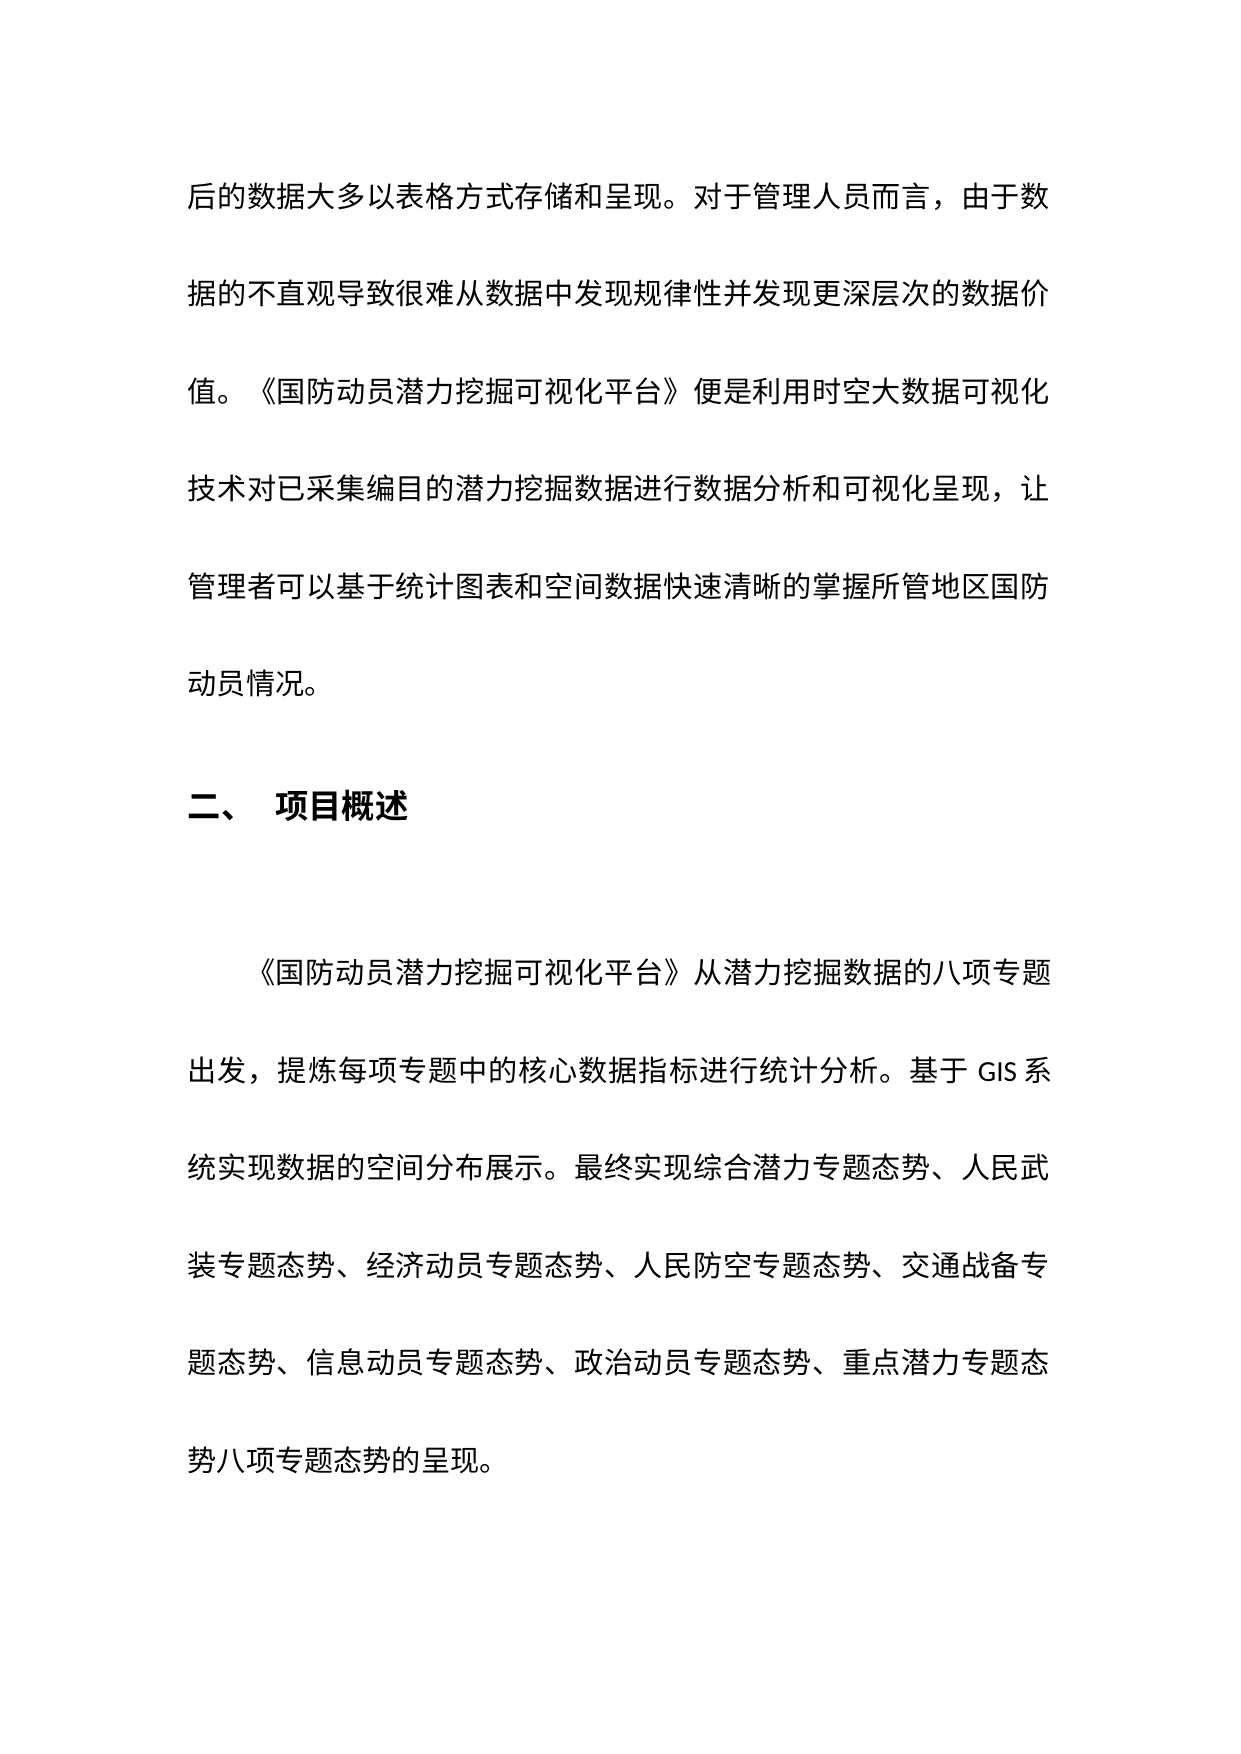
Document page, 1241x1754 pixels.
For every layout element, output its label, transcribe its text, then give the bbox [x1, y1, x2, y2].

subtitle 项目概述 [187, 771, 1053, 836]
text 《国防动员潜力挖掘可视化平台》从潜力挖掘数据的八项专题出发，提炼每项专题中的核心数据指标进行统计分析。基于GIS系统实现数据的空间分布展示。最终实现综合潜力专题态势、人民武装专题态势、经济动员专题态势、人民防空专题态势、交通战备专题态势、信息动员专题态势、政治动员专题态势、重点潜力专题态势八项专题态势的呈现。 [187, 938, 1053, 1491]
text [187, 162, 1053, 714]
